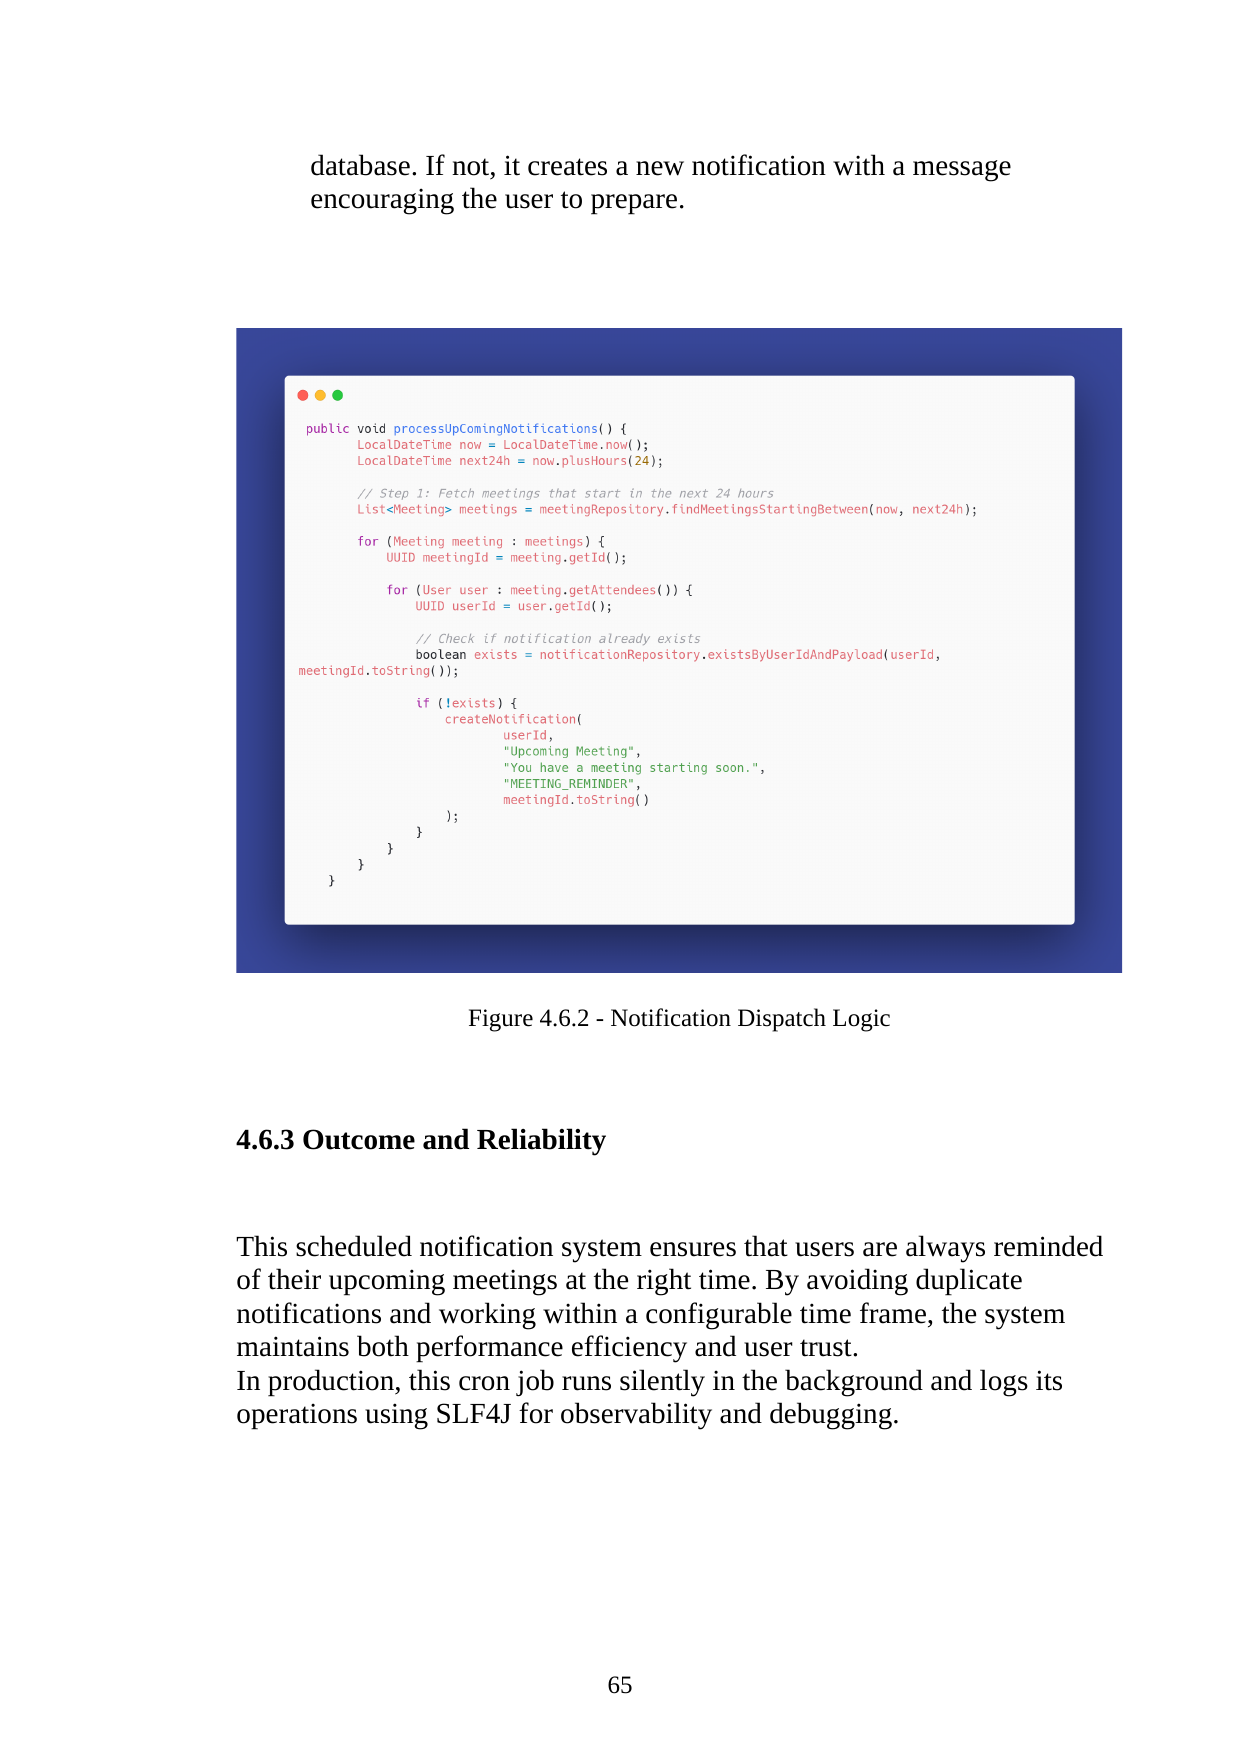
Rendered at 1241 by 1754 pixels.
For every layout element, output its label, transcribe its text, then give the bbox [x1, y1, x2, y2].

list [281, 148, 1122, 215]
picture [236, 328, 1123, 973]
text Figure 4.6.2 - Notification Dispatch Logic [236, 973, 1122, 1032]
text In production, this cron job runs silently in the background and logs its operations using SLF4J for observability and debugging. [236, 1363, 1122, 1430]
text This scheduled notification system ensures that users are always reminded of their upcoming meetings at the right time. By avoiding duplicate notifications and working within a configurable time frame, the system maintains both performance efficiency and user trust. [236, 1229, 1122, 1363]
subtitle 4.6.3 Outcome and Reliability [236, 1122, 1122, 1156]
